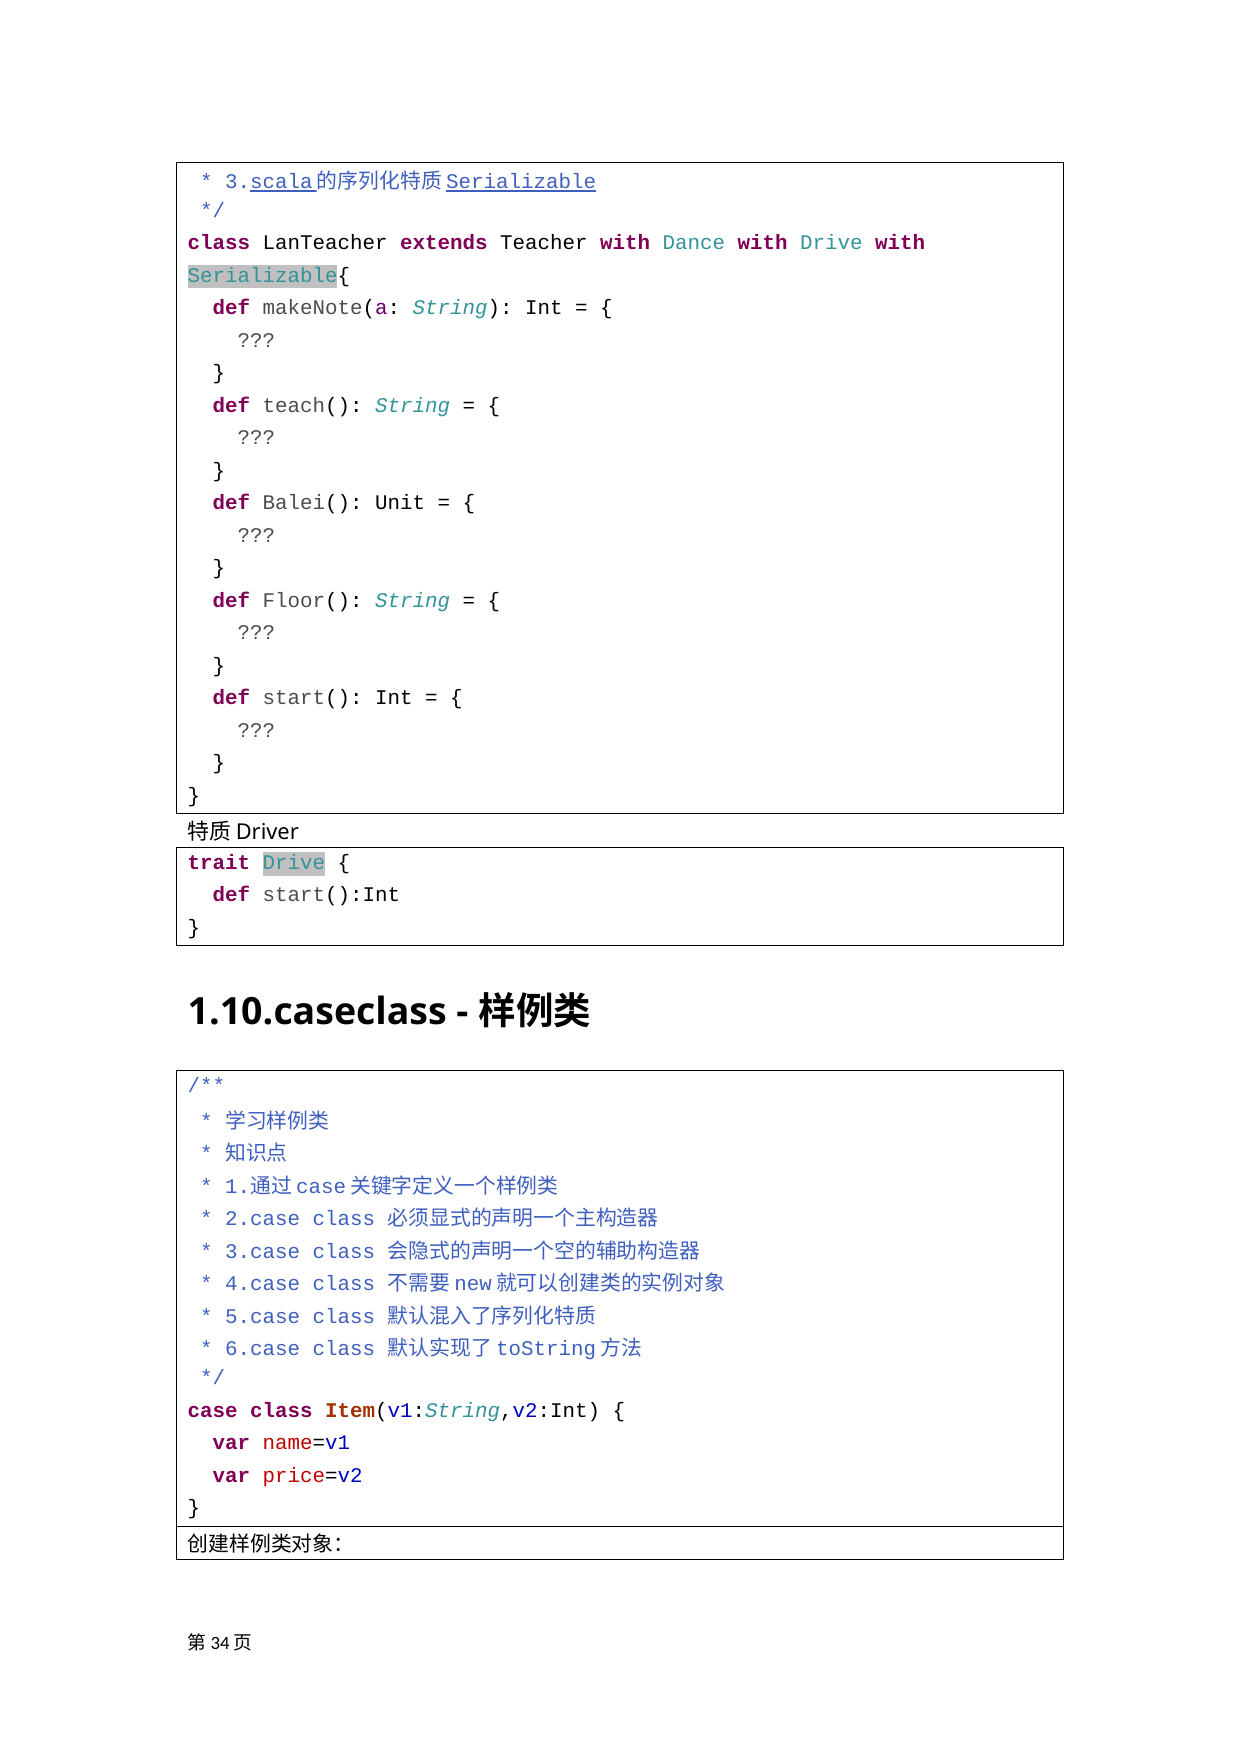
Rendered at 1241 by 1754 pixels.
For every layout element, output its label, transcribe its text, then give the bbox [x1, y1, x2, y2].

table_header trait Drive { def start():Int } [177, 848, 1063, 945]
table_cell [177, 1527, 1063, 1559]
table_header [177, 163, 1063, 813]
text 特质Driver [187, 814, 1053, 847]
table_header /** * 学习样例类 * 知识点 * 1.通过case关键字定义一个样例类 * 2.case class 必须显式的声明一个主构造器 * 3.case class 会隐式的声明一个空的辅助构造器 * 4.case class 不需要new就可以创建类的实例对象 * 5.case class 默认混入了序列化特质 * 6.case class 默认实现了toString方法 */ case class Item(v1:String,v2:Int) { var name=v1 var price=v2 } [177, 1071, 1063, 1526]
subtitle 1.10.caseclass - 样例类 [187, 975, 1053, 1040]
